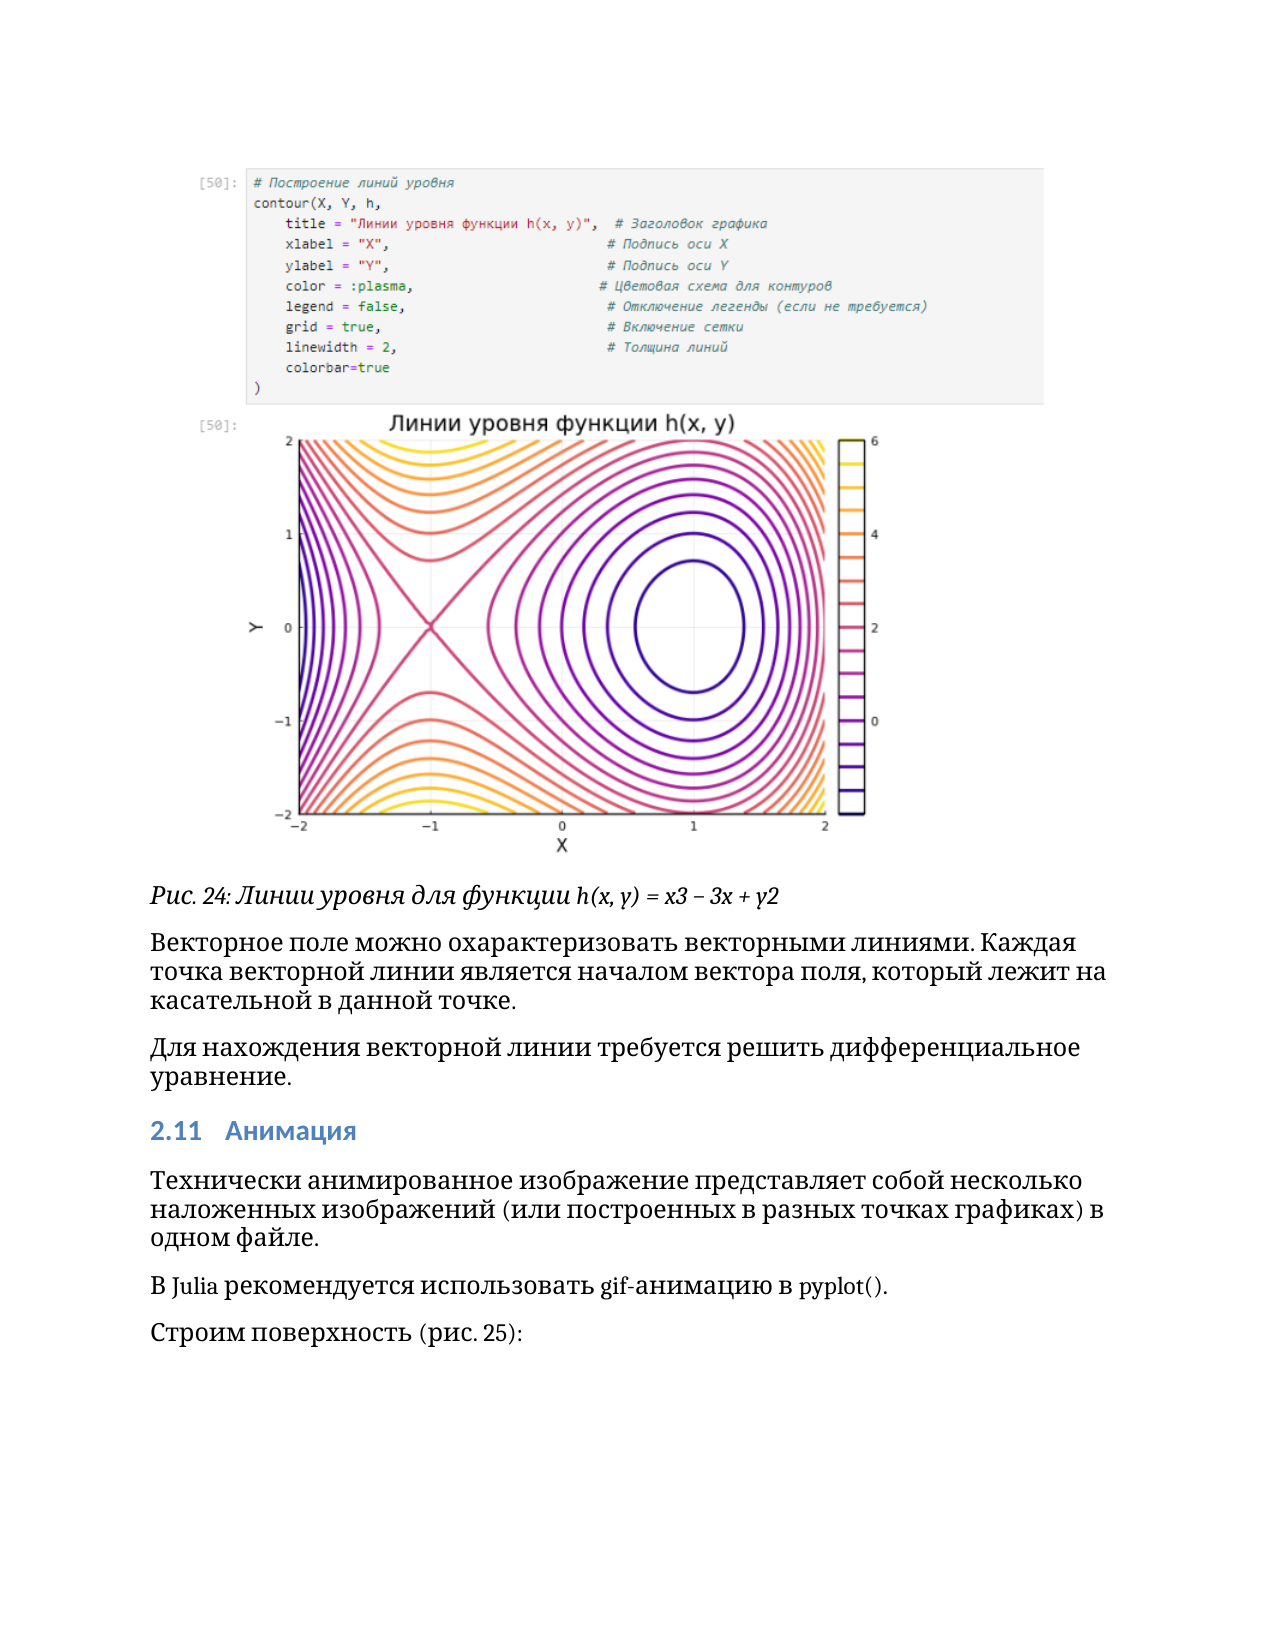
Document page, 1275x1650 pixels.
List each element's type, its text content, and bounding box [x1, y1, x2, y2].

text Технически анимированное изображение представляет собой несколько наложенных изображений (или построенных в разных точках графиках) в одном файле. [150, 1167, 1125, 1253]
text Векторное поле можно охарактеризовать векторными линиями. Каждая точка векторной линии является началом вектора поля, который лежит на касательной в данной точке. [150, 929, 1125, 1015]
text Для нахождения векторной линии требуется решить дифференциальное уравнение. [150, 1034, 1125, 1092]
text В Julia рекомендуется использовать gif-анимацию в pyplot(). [150, 1272, 1125, 1301]
subtitle 2.11 Анимация [150, 1112, 1125, 1148]
picture [168, 150, 1044, 861]
text Строим поверхность (рис. 25): [150, 1319, 1125, 1348]
text Рис. 24: Линии уровня для функции h(x, y) = x3 − 3x + y2 [150, 882, 1125, 910]
